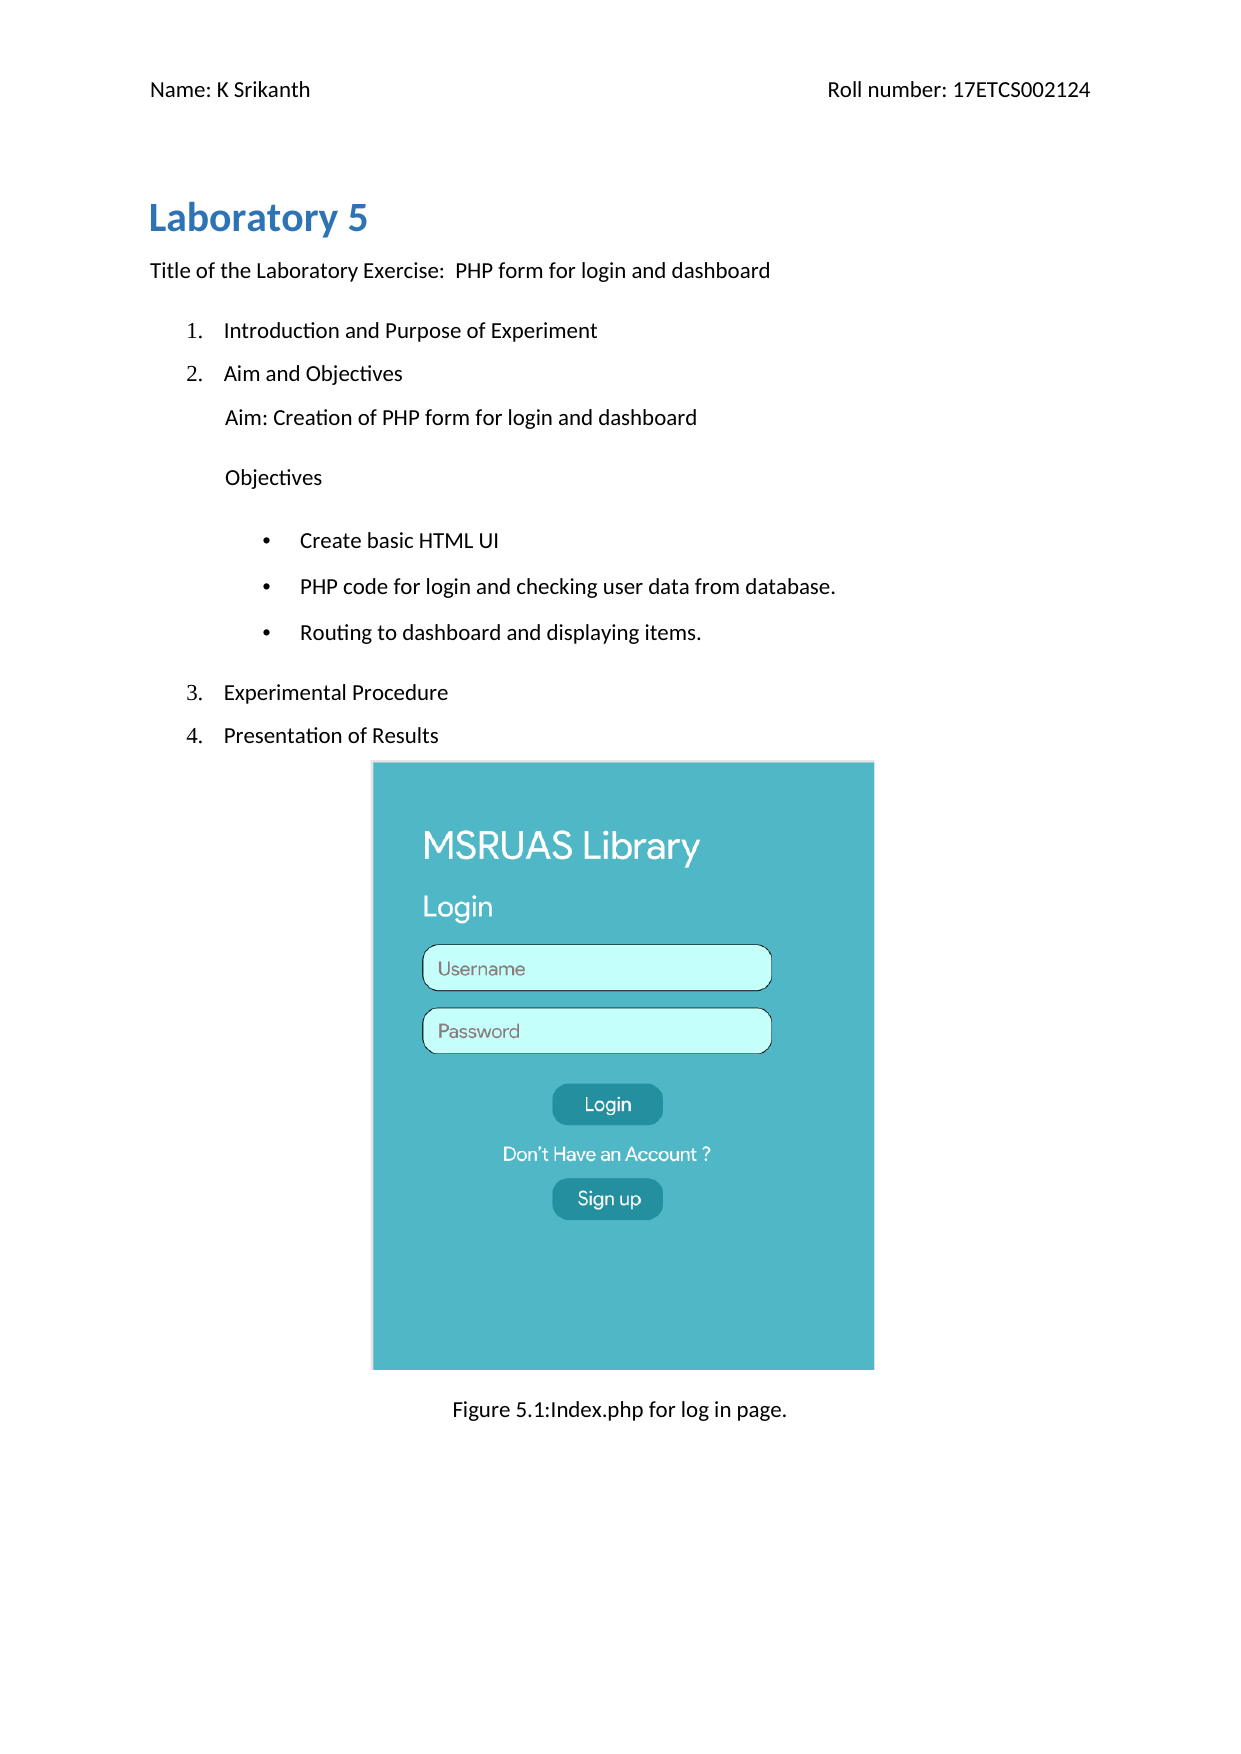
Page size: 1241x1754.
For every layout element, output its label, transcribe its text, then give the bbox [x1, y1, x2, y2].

list Experimental Procedure [186, 678, 1092, 706]
picture [370, 760, 875, 1370]
list Routing to dashboard and displaying items. [262, 618, 1092, 646]
subtitle Laboratory 5 [148, 191, 1096, 241]
list PHP code for login and checking user data from database. [262, 572, 1092, 600]
list Create basic HTML UI [262, 526, 1092, 554]
text Aim: Creation of PHP form for login and dashboard [225, 403, 1092, 431]
list Introduction and Purpose of Experiment [186, 316, 1092, 344]
text Title of the Laboratory Exercise: PHP form for login and dashboard [150, 256, 1092, 284]
text Figure 5.1:Index.php for log in page. [220, 1396, 1020, 1424]
text Objectives [225, 463, 1092, 491]
list Aim and Objectives [186, 359, 1092, 387]
list Presentation of Results [186, 722, 1092, 750]
